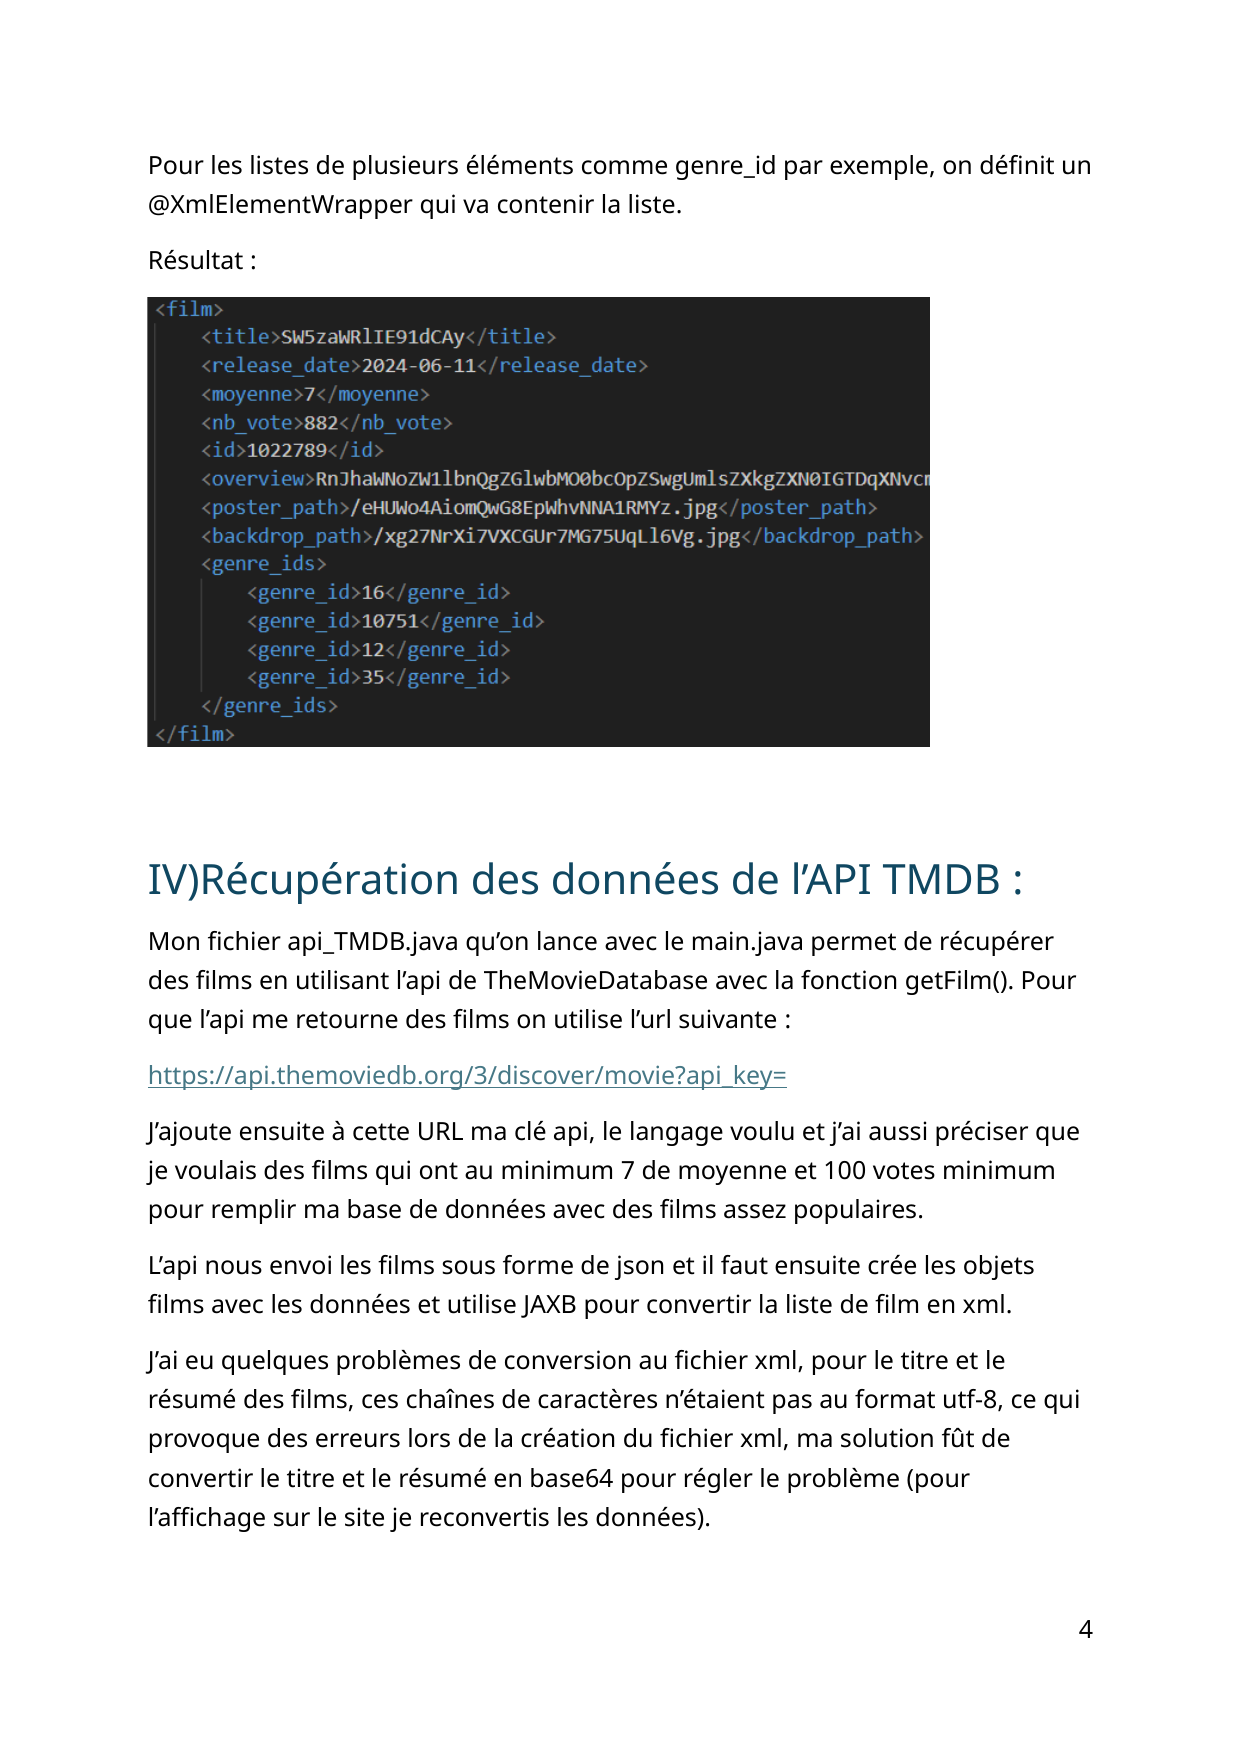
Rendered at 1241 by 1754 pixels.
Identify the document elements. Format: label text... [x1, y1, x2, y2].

text Mon fichier api_TMDB.java qu’on lance avec le main.java permet de récupérer des films en utilisant l’api de TheMovieDatabase avec la fonction getFilm(). Pour que l’api me retourne des films on utilise l’url suivante : [148, 924, 1093, 1036]
text https://api.themoviedb.org/3/discover/movie?api_key= [148, 1058, 1093, 1092]
text J’ajoute ensuite à cette URL ma clé api, le langage voulu et j’ai aussi préciser que je voulais des films qui ont au minimum 7 de moyenne et 100 votes minimum pour remplir ma base de données avec des films assez populaires. [148, 1114, 1093, 1226]
text L’api nous envoi les films sous forme de json et il faut ensuite crée les objets films avec les données et utilise JAXB pour convertir la liste de film en xml. [148, 1248, 1093, 1321]
picture [147, 297, 930, 747]
subtitle IV)Récupération des données de l’API TMDB : [148, 850, 1093, 907]
text Résultat : [148, 243, 1093, 277]
text Pour les listes de plusieurs éléments comme genre_id par exemple, on définit un @XmlElementWrapper qui va contenir la liste. [148, 148, 1093, 221]
text J’ai eu quelques problèmes de conversion au fichier xml, pour le titre et le résumé des films, ces chaînes de caractères n’étaient pas au format utf-8, ce qui provoque des erreurs lors de la création du fichier xml, ma solution fût de convertir le titre et le résumé en base64 pour régler le problème (pour l’affichage sur le site je reconvertis les données). [148, 1343, 1093, 1533]
